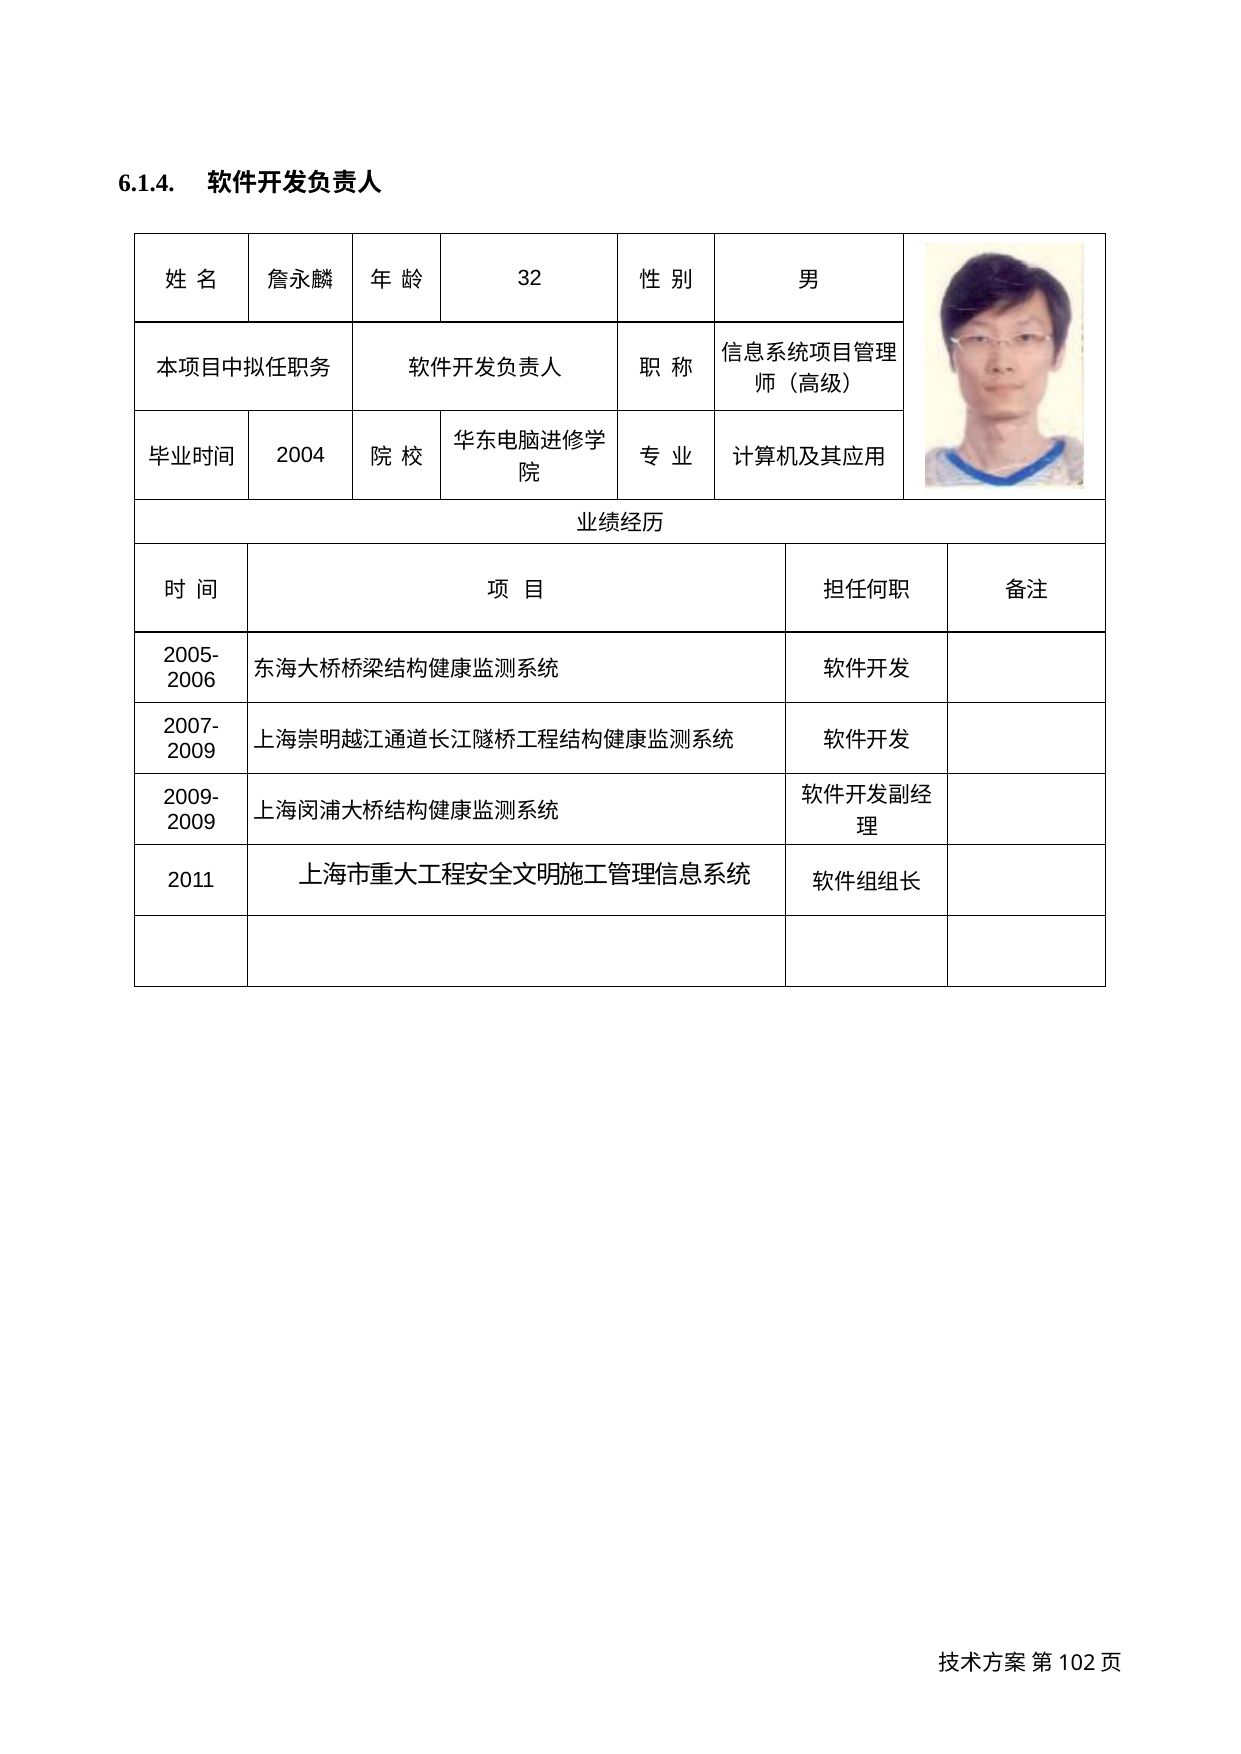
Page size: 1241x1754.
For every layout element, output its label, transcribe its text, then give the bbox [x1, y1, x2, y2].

table_cell 2004 [249, 411, 352, 498]
table_cell [948, 916, 1105, 986]
table_cell [948, 845, 1105, 915]
table_cell 东海大桥桥梁结构健康监测系统 [248, 633, 785, 702]
table_cell 软件开发负责人 [353, 323, 617, 410]
table_cell 备注 [948, 544, 1105, 631]
table_cell 软件开发副经理 [786, 774, 947, 844]
table_cell 毕业时间 [135, 411, 248, 498]
table_cell [786, 916, 947, 986]
table_cell 院 校 [353, 411, 440, 498]
table_cell [948, 774, 1105, 844]
table_header 詹永麟 [249, 234, 352, 321]
table_cell 担任何职 [786, 544, 947, 631]
table_cell 上海市重大工程安全文明施工管理信息系统 [248, 845, 785, 915]
table_cell 信息系统项目管理师（高级） [715, 323, 903, 410]
subtitle 软件开发负责人 [118, 147, 1122, 215]
table_cell [135, 916, 247, 986]
picture [925, 243, 1085, 489]
table_header [904, 234, 1105, 498]
table_cell 软件开发 [786, 633, 947, 702]
table_header 32 [441, 234, 617, 321]
table_cell 计算机及其应用 [715, 411, 903, 498]
table_cell [248, 916, 785, 986]
table_header 姓 名 [135, 234, 248, 321]
table_cell 软件开发 [786, 703, 947, 773]
table_cell 软件组组长 [786, 845, 947, 915]
table_cell 上海崇明越江通道长江隧桥工程结构健康监测系统 [248, 703, 785, 773]
table_cell 2009-2009 [135, 774, 247, 844]
table_cell [948, 703, 1105, 773]
table_cell 2011 [135, 845, 247, 915]
table_cell 时 间 [135, 544, 247, 631]
table_header 男 [715, 234, 903, 321]
table_cell 业绩经历 [135, 500, 1105, 542]
table_cell 上海闵浦大桥结构健康监测系统 [248, 774, 785, 844]
table_cell [948, 633, 1105, 702]
table_cell 本项目中拟任职务 [135, 323, 352, 410]
table_cell 2007-2009 [135, 703, 247, 773]
table_cell 华东电脑进修学院 [441, 411, 617, 498]
table_cell 职 称 [618, 323, 714, 410]
table_header 年 龄 [353, 234, 440, 321]
table_header 性 别 [618, 234, 714, 321]
table_cell 2005-2006 [135, 633, 247, 702]
table_cell 项 目 [248, 544, 785, 631]
table_cell 专 业 [618, 411, 714, 498]
